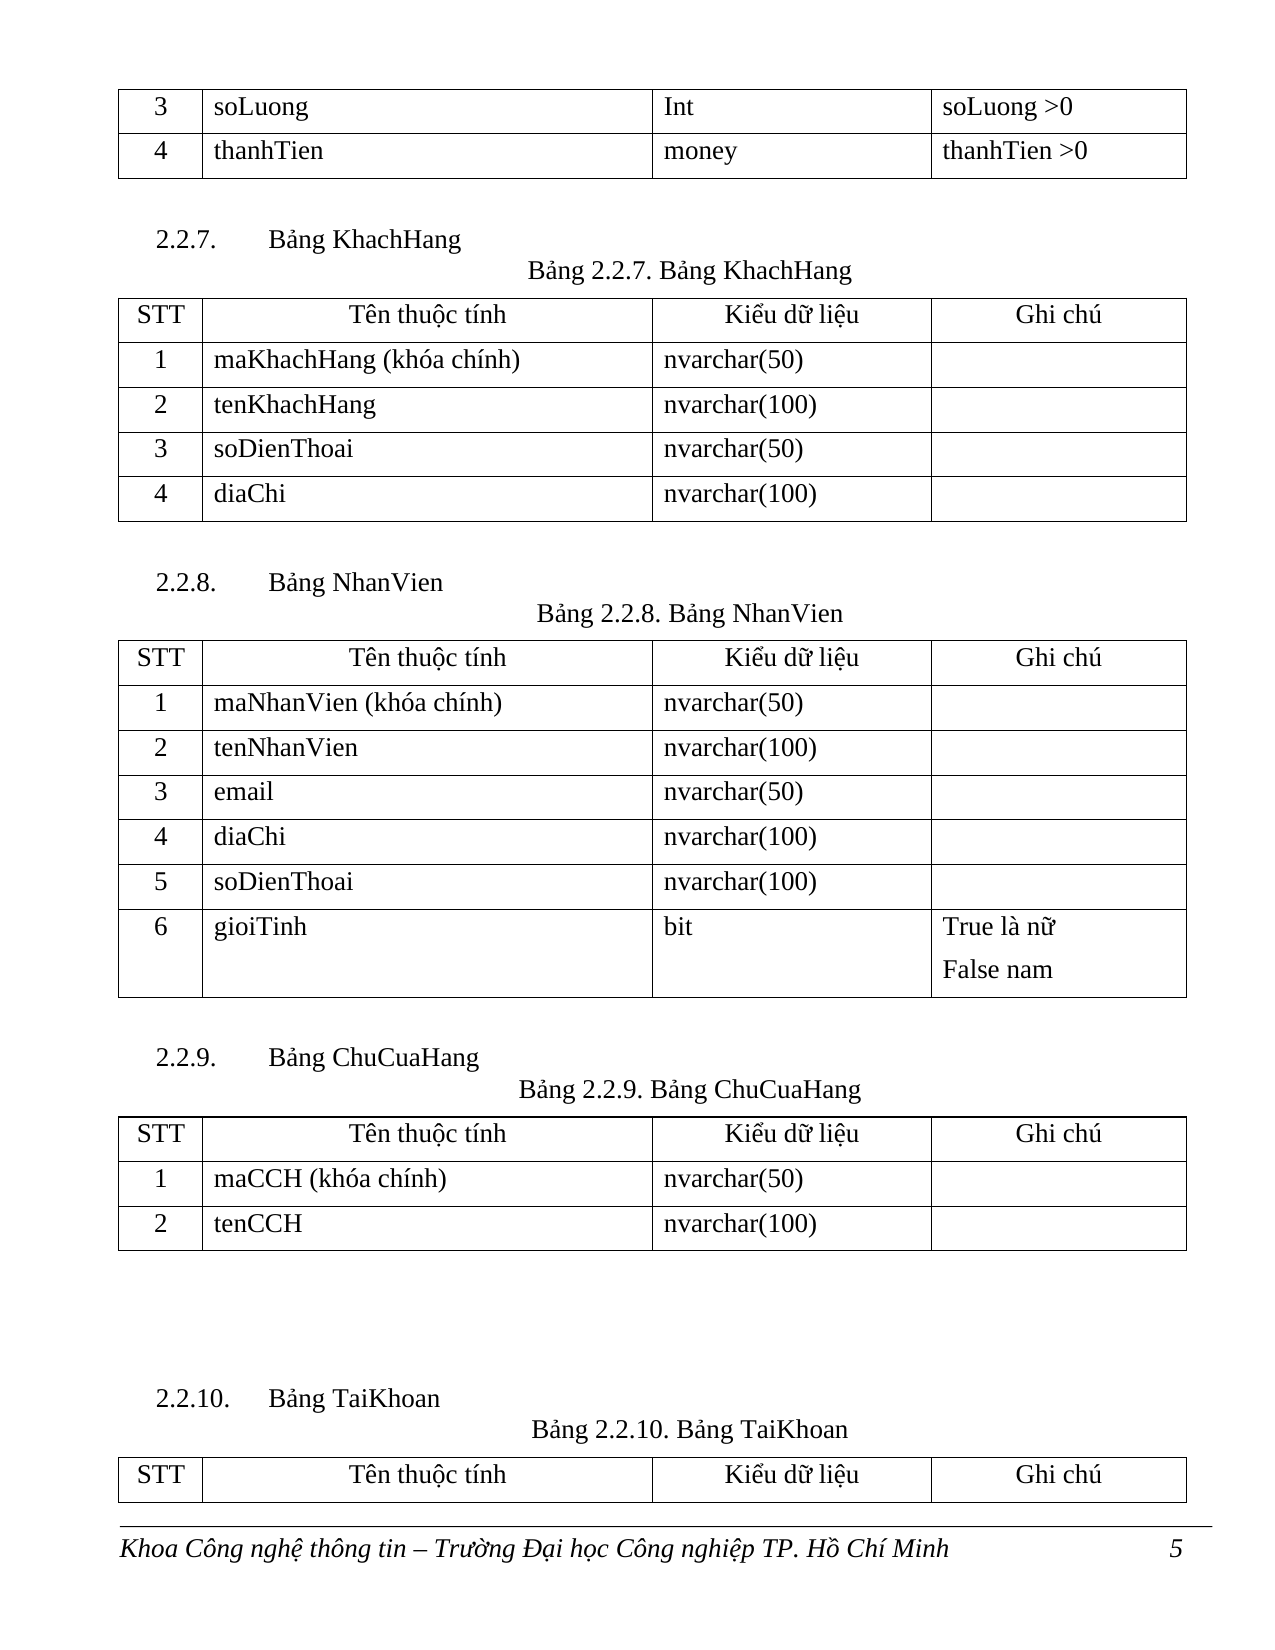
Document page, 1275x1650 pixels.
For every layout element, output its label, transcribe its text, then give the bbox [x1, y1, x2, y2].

table_cell maNhanVien (khóa chính) [203, 686, 652, 730]
table_cell bit [653, 910, 931, 997]
table_cell nvarchar(50) [653, 343, 931, 387]
table_cell [932, 865, 1186, 908]
table_cell [932, 731, 1186, 774]
table_cell nvarchar(100) [653, 477, 931, 521]
table_cell tenNhanVien [203, 731, 652, 774]
table_cell maKhachHang (khóa chính) [203, 343, 652, 387]
list Bảng 2.2.10. Bảng TaiKhoan [193, 1413, 1186, 1445]
table_cell 3 [119, 433, 202, 476]
table_cell [932, 433, 1186, 476]
table_cell 2 [119, 388, 202, 432]
table_cell 3 [119, 90, 202, 133]
table_cell [932, 1162, 1186, 1206]
table_cell nvarchar(100) [653, 865, 931, 908]
list Bảng 2.2.7. Bảng KhachHang [193, 254, 1186, 285]
table_cell [932, 477, 1186, 521]
table_cell nvarchar(50) [653, 1162, 931, 1206]
table_cell 6 [119, 910, 202, 997]
table_cell Int [653, 90, 931, 133]
table_header Tên thuộc tính [203, 641, 652, 685]
list Bảng NhanVien [156, 566, 1186, 597]
table_cell gioiTinh [203, 910, 652, 997]
table_cell diaChi [203, 820, 652, 864]
table_cell nvarchar(100) [653, 820, 931, 864]
table_header Kiểu dữ liệu [653, 1458, 931, 1502]
table_cell tenKhachHang [203, 388, 652, 432]
table_cell money [653, 134, 931, 178]
table_cell 4 [119, 477, 202, 521]
list Bảng KhachHang [156, 223, 1186, 254]
table_header Ghi chú [932, 1458, 1186, 1502]
table_cell email [203, 776, 652, 819]
table_cell [932, 343, 1186, 387]
list Bảng TaiKhoan [156, 1382, 1186, 1413]
table_cell 3 [119, 776, 202, 819]
table_cell [932, 686, 1186, 730]
table_cell soLuong [203, 90, 652, 133]
table_header Ghi chú [932, 299, 1186, 342]
table_header Kiểu dữ liệu [653, 299, 931, 342]
table_cell 2 [119, 1207, 202, 1250]
table_header STT [119, 641, 202, 685]
table_header Kiểu dữ liệu [653, 1118, 931, 1161]
table_cell 1 [119, 343, 202, 387]
table_cell nvarchar(100) [653, 1207, 931, 1250]
table_cell nvarchar(100) [653, 388, 931, 432]
table_cell [932, 388, 1186, 432]
table_cell 2 [119, 731, 202, 774]
table_cell soDienThoai [203, 433, 652, 476]
table_cell 1 [119, 686, 202, 730]
table_header Tên thuộc tính [203, 1458, 652, 1502]
table_header Tên thuộc tính [203, 299, 652, 342]
table_cell 1 [119, 1162, 202, 1206]
list Bảng ChuCuaHang [156, 1042, 1186, 1073]
table_header Tên thuộc tính [203, 1118, 652, 1161]
table_header STT [119, 1118, 202, 1161]
table_cell thanhTien [203, 134, 652, 178]
table_cell thanhTien >0 [932, 134, 1186, 178]
table_cell soLuong >0 [932, 90, 1186, 133]
table_cell nvarchar(50) [653, 686, 931, 730]
table_cell 4 [119, 820, 202, 864]
table_cell diaChi [203, 477, 652, 521]
table_cell nvarchar(50) [653, 433, 931, 476]
table_cell 5 [119, 865, 202, 908]
table_cell [932, 820, 1186, 864]
table_cell nvarchar(50) [653, 776, 931, 819]
list Bảng 2.2.8. Bảng NhanVien [193, 597, 1186, 628]
table_header Ghi chú [932, 1118, 1186, 1161]
table_cell soDienThoai [203, 865, 652, 908]
table_cell nvarchar(100) [653, 731, 931, 774]
table_header Ghi chú [932, 641, 1186, 685]
table_cell 4 [119, 134, 202, 178]
table_cell tenCCH [203, 1207, 652, 1250]
table_cell maCCH (khóa chính) [203, 1162, 652, 1206]
table_cell [932, 1207, 1186, 1250]
table_cell [932, 776, 1186, 819]
table_header STT [119, 299, 202, 342]
table_cell True là nữ False nam [932, 910, 1186, 997]
table_header Kiểu dữ liệu [653, 641, 931, 685]
table_header STT [119, 1458, 202, 1502]
list Bảng 2.2.9. Bảng ChuCuaHang [193, 1073, 1186, 1104]
